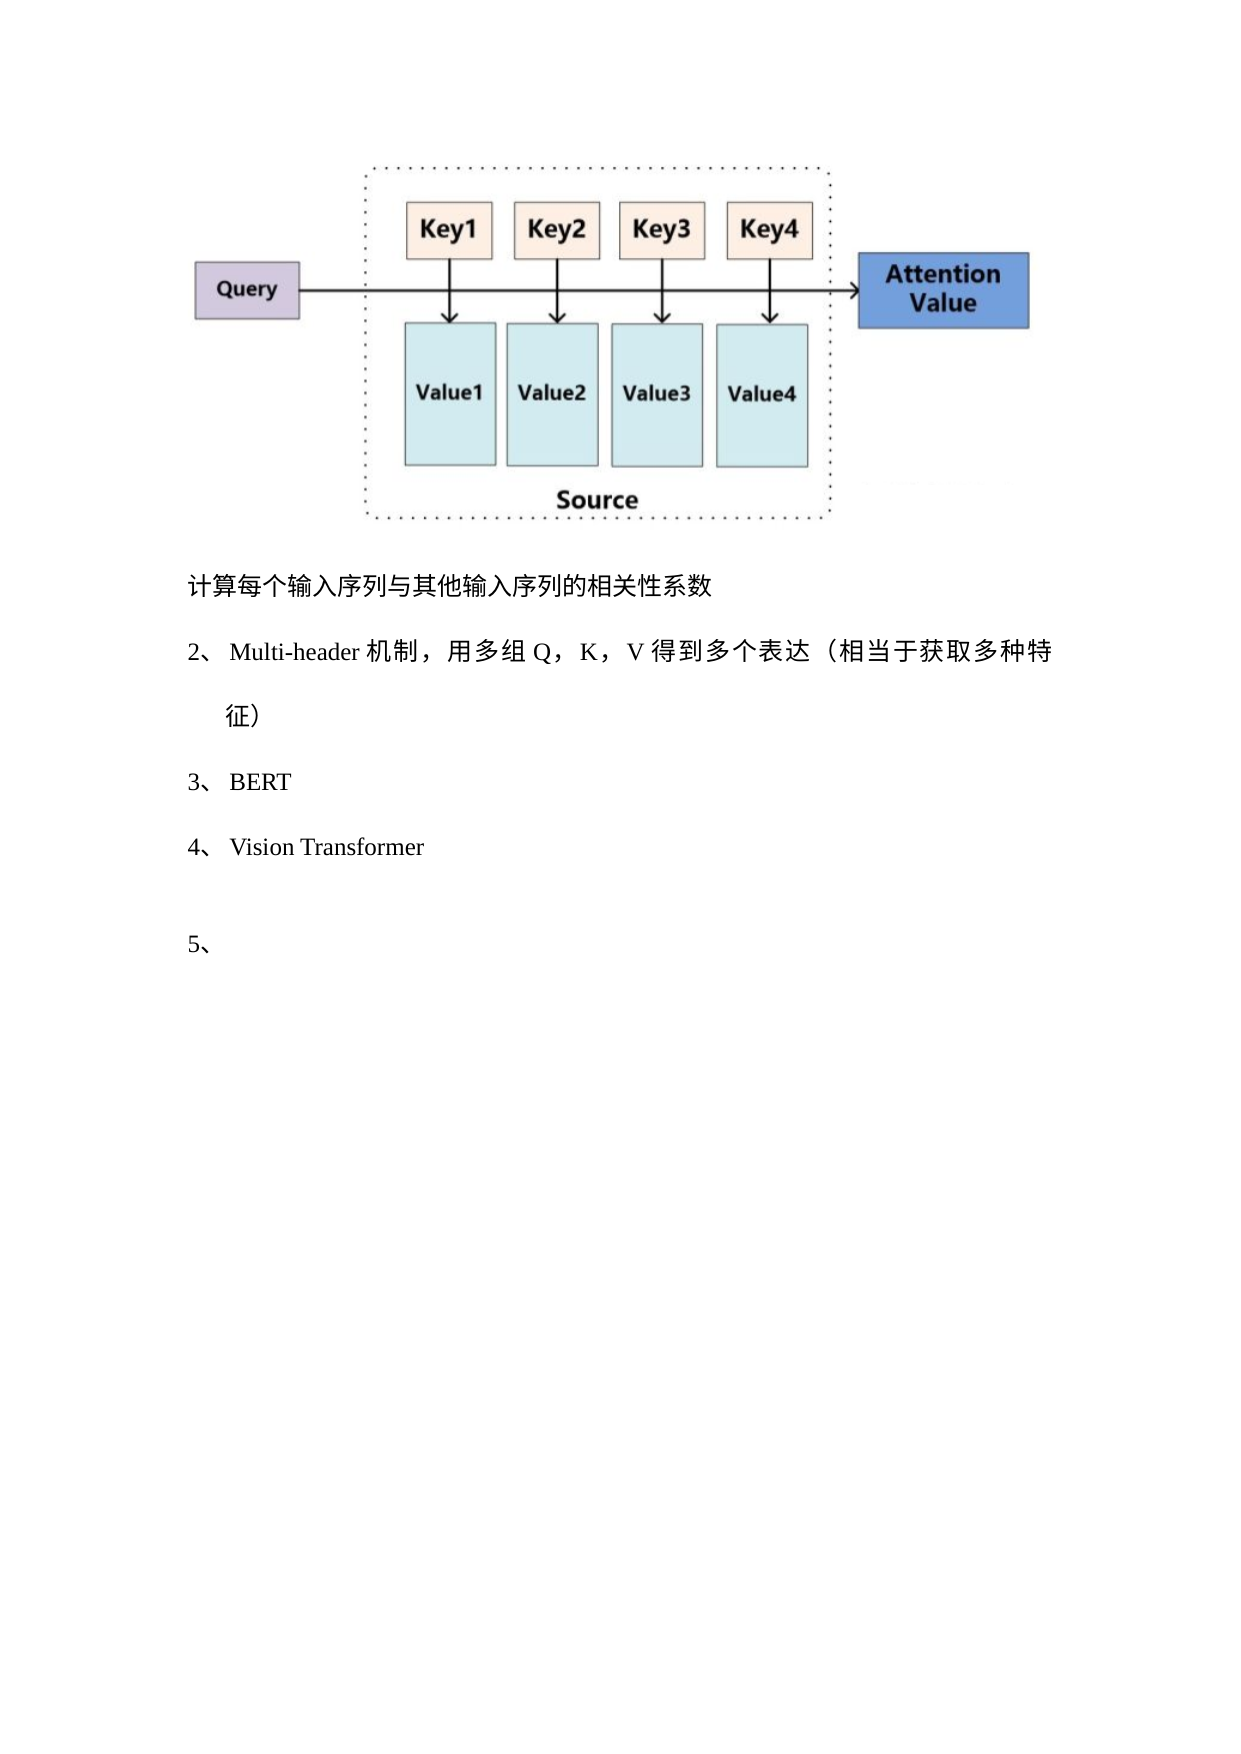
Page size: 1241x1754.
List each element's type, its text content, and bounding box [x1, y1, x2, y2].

list Multi-header机制，用多组Q，K，V得到多个表达（相当于获取多种特征） [187, 617, 1053, 747]
picture [187, 162, 1040, 541]
list BERT [187, 747, 1053, 812]
text 计算每个输入序列与其他输入序列的相关性系数 [187, 552, 1053, 617]
list Vision Transformer [187, 812, 1053, 877]
